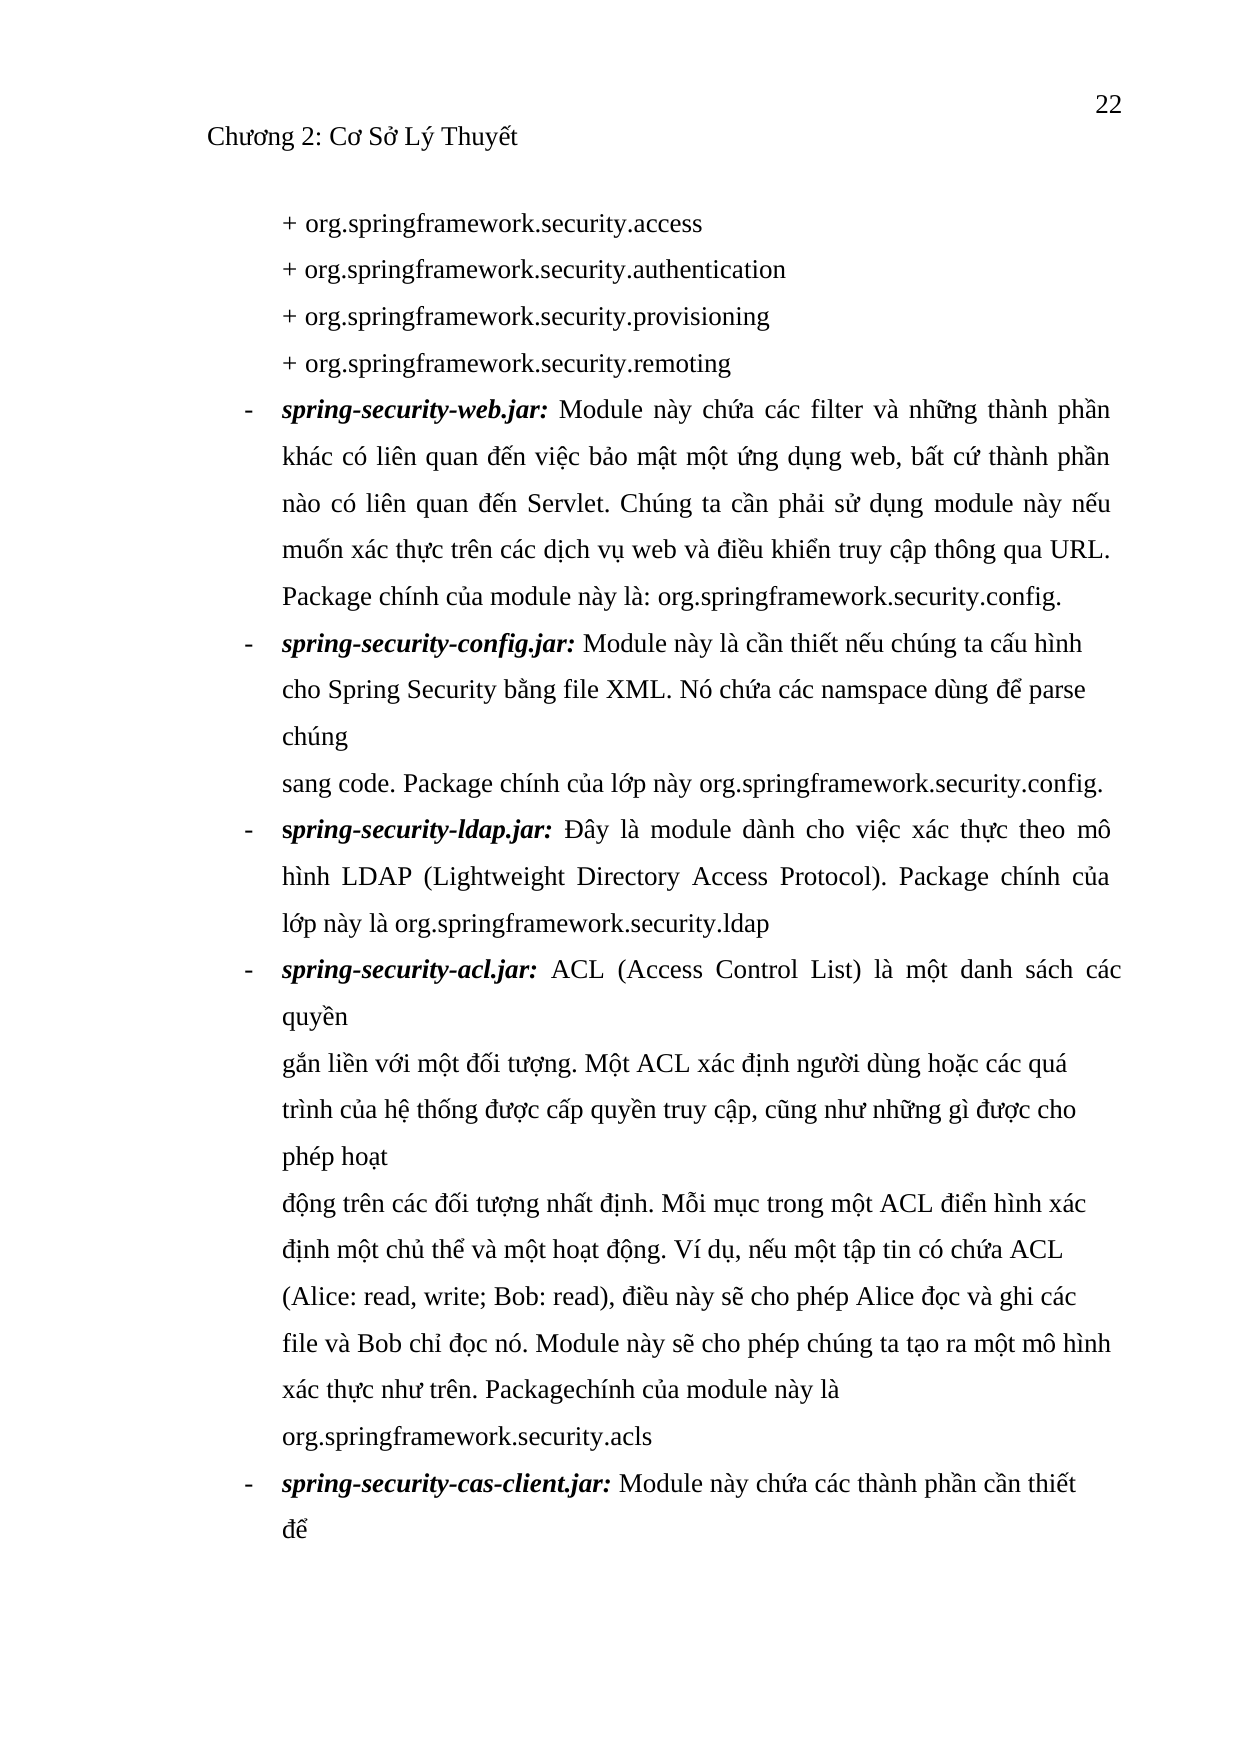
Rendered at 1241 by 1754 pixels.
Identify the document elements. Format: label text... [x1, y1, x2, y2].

text động trên các đối tượng nhất định. Mỗi mục trong một ACL điển hình xác định một chủ thể và một hoạt động. Ví dụ, nếu một tập tin có chứa ACL (Alice: read, write; Bob: read), điều này sẽ cho phép Alice đọc và ghi các file và Bob chỉ đọc nó. Module này sẽ cho phép chúng ta tạo ra một mô hình xác thực như trên. Packagechính của module này là org.springframework.security.acls [282, 1187, 1120, 1451]
text + org.springframework.security.remoting [282, 347, 1120, 378]
list spring-security-acl.jar: ACL (Access Control List) là một danh sách các quyền [244, 954, 1122, 1031]
list spring-security-config.jar: Module này là cần thiết nếu chúng ta cấu hình cho Spring Security bằng file XML. Nó chứa các namspace dùng để parse chúng [244, 627, 1112, 751]
text gắn liền với một đối tượng. Một ACL xác định người dùng hoặc các quá trình của hệ thống được cấp quyền truy cập, cũng như những gì được cho phép hoạt [282, 1047, 1120, 1171]
list spring-security-web.jar: Module này chứa các filter và những thành phần khác có liên quan đến việc bảo mật một ứng dụng web, bất cứ thành phần nào có liên quan đến Servlet. Chúng ta cần phải sử dụng module này nếu muốn xác thực trên các dịch vụ web và điều khiển truy cập thông qua URL. Package chính của module này là: org.springframework.security.config. [244, 394, 1111, 611]
list spring-security-ldap.jar: Đây là module dành cho việc xác thực theo mô hình LDAP (Lightweight Directory Access Protocol). Package chính của lớp này là org.springframework.security.ldap [244, 814, 1111, 938]
text + org.springframework.security.authentication [282, 253, 1120, 285]
list sang code. Package chính của lớp này org.springframework.security.config. [282, 767, 1112, 798]
text + org.springframework.security.access [282, 207, 1120, 238]
list spring-security-cas-client.jar: Module này chứa các thành phần cần thiết để [244, 1467, 1122, 1545]
text + org.springframework.security.provisioning [282, 300, 1120, 331]
